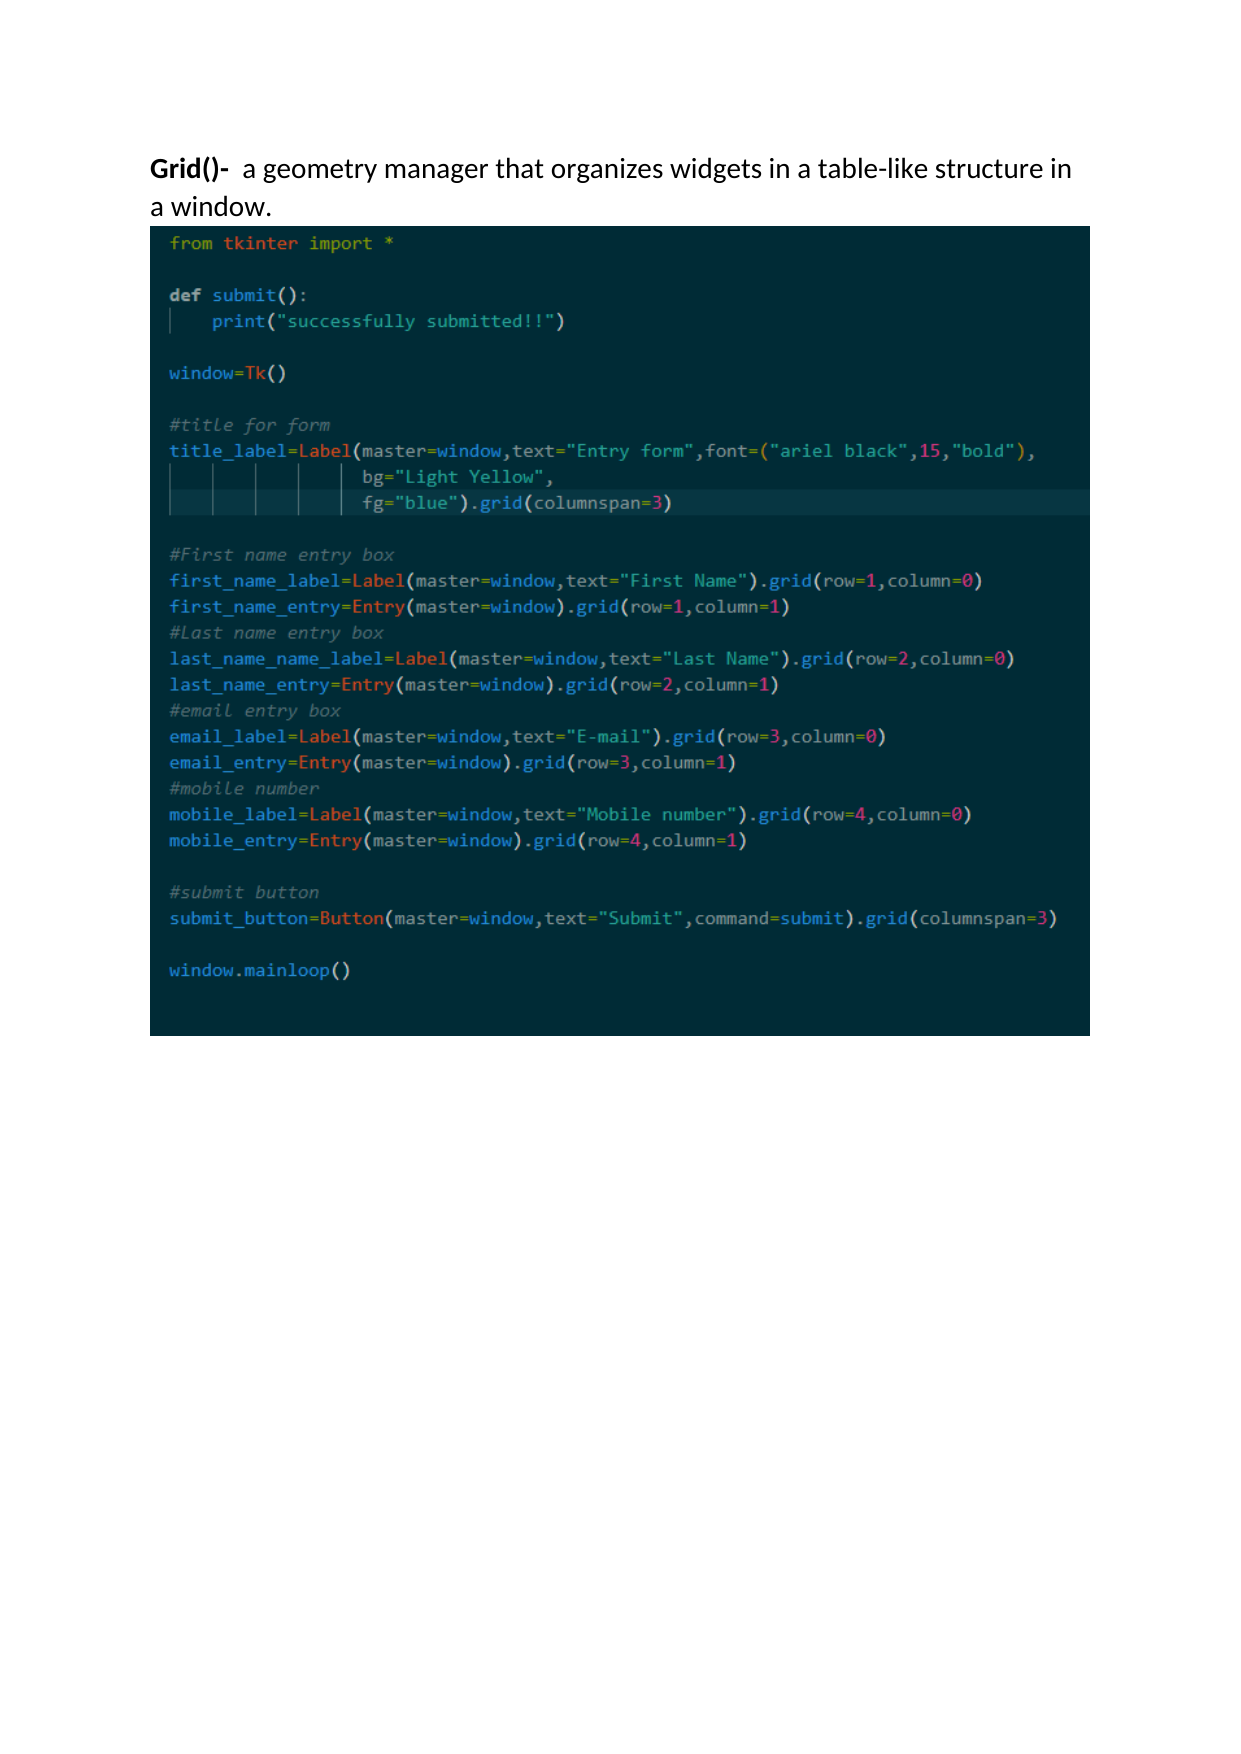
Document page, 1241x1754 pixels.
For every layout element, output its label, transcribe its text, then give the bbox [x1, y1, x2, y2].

picture [170, 371, 179, 378]
picture [674, 760, 693, 768]
picture [187, 834, 200, 846]
picture [204, 782, 212, 794]
picture [235, 760, 249, 768]
picture [589, 838, 597, 846]
picture [305, 968, 312, 975]
picture [246, 366, 254, 379]
picture [546, 813, 554, 820]
picture [855, 808, 864, 820]
picture [219, 371, 243, 378]
picture [556, 916, 565, 924]
picture [218, 968, 233, 976]
picture [428, 474, 436, 486]
picture [535, 814, 542, 820]
picture [406, 448, 415, 456]
picture [363, 916, 383, 924]
picture [637, 682, 661, 690]
picture [873, 656, 897, 664]
picture [386, 448, 393, 456]
picture [952, 916, 972, 924]
picture [176, 734, 195, 742]
picture [675, 834, 682, 846]
picture [246, 552, 254, 560]
picture [556, 652, 575, 664]
picture [245, 445, 270, 456]
picture [487, 760, 501, 768]
picture [183, 548, 190, 557]
picture [257, 708, 265, 716]
picture [235, 578, 275, 586]
picture [237, 319, 242, 327]
picture [278, 241, 297, 249]
picture [333, 835, 361, 850]
picture [226, 890, 231, 898]
picture [423, 812, 436, 820]
picture [430, 913, 436, 924]
picture [171, 705, 179, 716]
picture [578, 682, 586, 690]
picture [963, 444, 971, 457]
picture [417, 838, 424, 846]
picture [922, 444, 928, 457]
picture [181, 240, 212, 249]
picture [697, 916, 704, 924]
picture [740, 807, 745, 819]
picture [985, 916, 992, 924]
picture [172, 446, 177, 456]
picture [826, 444, 832, 457]
picture [397, 315, 404, 327]
picture [187, 682, 195, 690]
picture [170, 968, 179, 975]
picture [866, 916, 885, 927]
picture [353, 627, 357, 638]
picture [364, 238, 371, 249]
picture [932, 916, 940, 924]
picture [304, 575, 318, 586]
picture [732, 652, 736, 664]
picture [675, 600, 680, 612]
picture [417, 578, 430, 586]
picture [171, 420, 180, 430]
picture [566, 682, 575, 694]
picture [314, 968, 329, 979]
picture [761, 678, 766, 690]
picture [256, 241, 265, 249]
picture [321, 682, 328, 694]
picture [310, 444, 340, 457]
picture [654, 838, 660, 846]
picture [439, 812, 458, 820]
picture [578, 578, 587, 584]
picture [369, 474, 393, 486]
picture [751, 573, 756, 590]
picture [632, 604, 644, 612]
picture [976, 573, 982, 590]
picture [847, 910, 853, 928]
picture [408, 600, 413, 615]
picture [470, 834, 512, 846]
picture [739, 916, 747, 924]
picture [579, 913, 585, 924]
picture [408, 809, 414, 820]
picture [654, 578, 661, 586]
picture [310, 706, 314, 716]
picture [417, 652, 436, 664]
picture [332, 552, 340, 560]
picture [535, 446, 554, 456]
picture [237, 887, 241, 898]
picture [986, 444, 991, 457]
picture [187, 808, 200, 820]
picture [278, 552, 287, 560]
picture [771, 812, 779, 820]
picture [535, 838, 543, 849]
picture [578, 730, 585, 742]
picture [700, 574, 704, 586]
picture [505, 755, 510, 772]
picture [470, 808, 512, 820]
picture [509, 656, 544, 664]
picture [482, 475, 490, 481]
picture [652, 760, 662, 768]
picture [695, 682, 705, 690]
picture [654, 916, 661, 924]
picture [417, 604, 430, 612]
picture [609, 601, 618, 612]
picture [343, 318, 349, 327]
picture [396, 574, 401, 586]
picture [857, 656, 870, 664]
picture [578, 760, 591, 768]
picture [451, 651, 456, 668]
picture [226, 238, 232, 249]
picture [460, 318, 469, 327]
picture [835, 653, 843, 664]
picture [632, 656, 639, 664]
picture [578, 444, 586, 457]
picture [600, 446, 607, 457]
picture [374, 319, 379, 327]
picture [170, 464, 1090, 515]
picture [809, 916, 822, 923]
picture [718, 448, 736, 456]
picture [331, 678, 350, 690]
picture [639, 916, 651, 924]
picture [818, 812, 853, 820]
picture [311, 422, 318, 430]
picture [750, 916, 757, 924]
picture [397, 677, 403, 694]
picture [729, 578, 736, 585]
picture [1009, 652, 1013, 665]
picture [310, 834, 329, 846]
picture [773, 730, 779, 742]
picture [188, 708, 201, 715]
picture [702, 813, 709, 819]
picture [363, 578, 371, 586]
picture [921, 916, 928, 924]
picture [260, 552, 276, 560]
picture [599, 838, 618, 846]
picture [783, 448, 800, 457]
picture [280, 887, 284, 898]
picture [332, 760, 351, 772]
picture [461, 682, 490, 690]
picture [245, 912, 249, 923]
picture [363, 760, 383, 768]
picture [252, 838, 265, 846]
picture [320, 808, 350, 820]
picture [374, 812, 394, 820]
picture [600, 734, 612, 742]
picture [685, 838, 714, 846]
picture [353, 682, 361, 690]
picture [632, 574, 639, 586]
picture [472, 315, 479, 327]
picture [278, 682, 292, 690]
picture [193, 890, 200, 898]
picture [622, 600, 627, 615]
picture [268, 238, 275, 249]
picture [332, 630, 340, 639]
picture [953, 574, 973, 586]
picture [343, 444, 350, 457]
picture [770, 578, 779, 590]
picture [318, 422, 330, 430]
picture [172, 601, 177, 612]
picture [696, 808, 700, 818]
picture [344, 913, 350, 924]
picture [889, 812, 897, 820]
picture [774, 678, 778, 693]
picture [354, 913, 361, 924]
picture [331, 600, 371, 615]
picture [696, 760, 714, 768]
picture [869, 450, 875, 457]
picture [295, 604, 308, 612]
picture [248, 418, 256, 427]
picture [171, 887, 179, 898]
picture [644, 446, 648, 456]
picture [204, 420, 212, 431]
picture [943, 912, 950, 924]
picture [300, 756, 307, 768]
picture [172, 549, 180, 560]
picture [685, 812, 693, 820]
picture [363, 448, 383, 457]
picture [213, 448, 222, 455]
picture [240, 682, 258, 690]
picture [257, 366, 265, 379]
picture [588, 808, 592, 820]
picture [519, 916, 533, 924]
picture [246, 631, 253, 638]
picture [706, 730, 714, 742]
picture [310, 760, 318, 768]
picture [487, 734, 501, 742]
picture [606, 808, 613, 820]
picture [473, 474, 478, 482]
picture [611, 448, 618, 456]
picture [589, 604, 597, 612]
picture [535, 760, 543, 768]
picture [836, 578, 865, 586]
picture [395, 916, 414, 924]
picture [301, 319, 308, 327]
picture [252, 630, 270, 638]
picture [418, 734, 447, 742]
picture [709, 444, 715, 456]
picture [226, 550, 232, 560]
picture [418, 916, 425, 924]
picture [783, 652, 788, 668]
picture [245, 968, 258, 975]
picture [997, 445, 1003, 456]
picture [354, 808, 361, 820]
picture [315, 708, 323, 716]
picture [213, 319, 232, 330]
picture [300, 630, 308, 638]
picture [728, 834, 736, 846]
picture [310, 552, 318, 560]
picture [631, 834, 639, 846]
picture [847, 444, 853, 457]
picture [566, 834, 575, 846]
picture [278, 760, 285, 772]
picture [535, 578, 554, 586]
picture [366, 808, 370, 823]
picture [722, 682, 736, 690]
picture [430, 578, 436, 586]
picture [300, 890, 314, 898]
picture [275, 782, 301, 794]
picture [663, 840, 671, 846]
picture [902, 912, 906, 924]
picture [622, 912, 638, 924]
picture [406, 656, 414, 664]
picture [900, 652, 908, 664]
picture [363, 734, 383, 742]
picture [171, 289, 201, 301]
picture [450, 575, 456, 586]
picture [995, 916, 1014, 928]
picture [506, 912, 510, 924]
picture [374, 574, 394, 586]
picture [291, 418, 298, 427]
picture [910, 812, 940, 820]
picture [170, 812, 183, 820]
picture [278, 812, 286, 820]
picture [493, 316, 500, 325]
picture [278, 656, 318, 664]
picture [975, 916, 982, 924]
picture [192, 912, 212, 924]
picture [485, 448, 501, 456]
picture [878, 812, 885, 820]
picture [744, 734, 768, 742]
picture [600, 576, 606, 586]
picture [240, 656, 258, 664]
picture [406, 682, 419, 690]
picture [513, 575, 532, 586]
picture [558, 809, 563, 820]
picture [459, 730, 483, 742]
picture [354, 729, 360, 742]
picture [310, 730, 334, 742]
picture [674, 448, 683, 456]
picture [418, 448, 447, 456]
picture [740, 833, 745, 845]
picture [257, 786, 265, 794]
picture [567, 916, 576, 924]
picture [975, 652, 1005, 664]
picture [245, 730, 275, 742]
picture [347, 652, 366, 664]
picture [824, 730, 876, 742]
picture [456, 916, 479, 923]
picture [269, 365, 274, 382]
picture [354, 447, 360, 460]
picture [460, 656, 473, 664]
picture [224, 422, 233, 430]
picture [376, 601, 381, 612]
picture [814, 573, 819, 590]
picture [590, 578, 596, 586]
picture [524, 450, 532, 455]
picture [170, 838, 183, 846]
picture [623, 756, 629, 768]
picture [261, 808, 270, 820]
picture [365, 470, 371, 482]
picture [440, 319, 447, 327]
picture [568, 576, 575, 585]
picture [761, 443, 766, 460]
picture [535, 604, 554, 612]
picture [728, 604, 768, 612]
picture [181, 786, 195, 794]
picture [252, 916, 265, 924]
picture [526, 809, 532, 820]
picture [359, 630, 366, 638]
picture [386, 315, 393, 327]
picture [183, 420, 190, 431]
picture [192, 371, 205, 378]
picture [417, 812, 424, 820]
picture [171, 783, 179, 794]
picture [332, 962, 339, 980]
picture [300, 444, 307, 457]
picture [548, 913, 554, 924]
picture [825, 578, 832, 586]
picture [814, 448, 822, 455]
picture [310, 237, 362, 253]
picture [295, 912, 340, 924]
picture [719, 600, 723, 612]
picture [204, 552, 212, 560]
picture [354, 755, 360, 768]
picture [257, 886, 265, 898]
picture [459, 756, 483, 768]
picture [590, 448, 596, 456]
picture [643, 813, 649, 820]
picture [792, 808, 800, 820]
picture [365, 548, 371, 556]
picture [518, 678, 526, 690]
picture [706, 917, 713, 924]
picture [611, 677, 617, 690]
picture [695, 574, 699, 586]
picture [931, 578, 950, 586]
picture [548, 677, 553, 694]
picture [648, 604, 672, 612]
picture [846, 656, 852, 668]
picture [530, 682, 544, 690]
picture [744, 682, 757, 690]
picture [396, 446, 404, 455]
picture [718, 756, 723, 768]
picture [310, 808, 318, 820]
picture [509, 682, 516, 690]
picture [514, 446, 522, 456]
picture [762, 912, 779, 924]
picture [517, 315, 521, 326]
picture [492, 916, 505, 923]
picture [204, 886, 223, 898]
picture [423, 838, 436, 846]
picture [465, 445, 483, 456]
picture [171, 627, 179, 638]
picture [718, 729, 724, 746]
picture [731, 756, 735, 771]
picture [802, 656, 810, 667]
picture [714, 916, 736, 924]
picture [374, 838, 394, 846]
picture [783, 600, 788, 616]
picture [269, 313, 274, 331]
picture [728, 734, 736, 742]
picture [901, 808, 906, 820]
picture [513, 600, 532, 612]
picture [322, 550, 329, 560]
picture [504, 470, 508, 482]
picture [235, 237, 254, 249]
picture [523, 760, 527, 771]
picture [859, 446, 863, 457]
picture [792, 912, 806, 924]
picture [536, 734, 543, 742]
picture [290, 287, 296, 305]
picture [952, 808, 962, 820]
picture [235, 289, 254, 301]
picture [451, 472, 457, 481]
picture [749, 656, 758, 664]
picture [193, 446, 199, 456]
picture [439, 916, 453, 924]
picture [278, 838, 297, 848]
picture [440, 652, 444, 664]
picture [448, 838, 458, 846]
picture [868, 574, 873, 586]
picture [1018, 443, 1023, 460]
picture [428, 318, 435, 327]
picture [660, 448, 671, 456]
picture [341, 574, 356, 586]
picture [953, 656, 972, 664]
picture [664, 678, 671, 690]
picture [652, 448, 660, 456]
text Grid()- a geometry manager that organizes widgets in a table-like structure in a window. [150, 150, 1090, 226]
picture [933, 450, 939, 457]
picture [621, 682, 634, 690]
picture [675, 576, 681, 584]
picture [385, 604, 404, 616]
picture [804, 812, 810, 824]
picture [931, 444, 939, 450]
picture [259, 293, 264, 301]
picture [1018, 916, 1035, 924]
picture [460, 578, 501, 586]
picture [1039, 912, 1047, 924]
picture [176, 760, 195, 768]
picture [804, 444, 810, 457]
picture [408, 574, 413, 589]
picture [235, 604, 275, 612]
picture [685, 734, 693, 742]
picture [484, 316, 489, 327]
picture [594, 760, 618, 768]
picture [889, 578, 895, 586]
picture [771, 600, 777, 612]
picture [375, 682, 394, 694]
picture [717, 578, 726, 586]
picture [889, 444, 893, 456]
picture [466, 604, 501, 612]
picture [192, 968, 205, 975]
picture [408, 835, 414, 846]
picture [739, 446, 747, 457]
picture [280, 365, 284, 382]
picture [814, 656, 822, 664]
picture [418, 760, 447, 768]
picture [880, 730, 884, 745]
picture [504, 319, 510, 327]
picture [583, 656, 597, 664]
